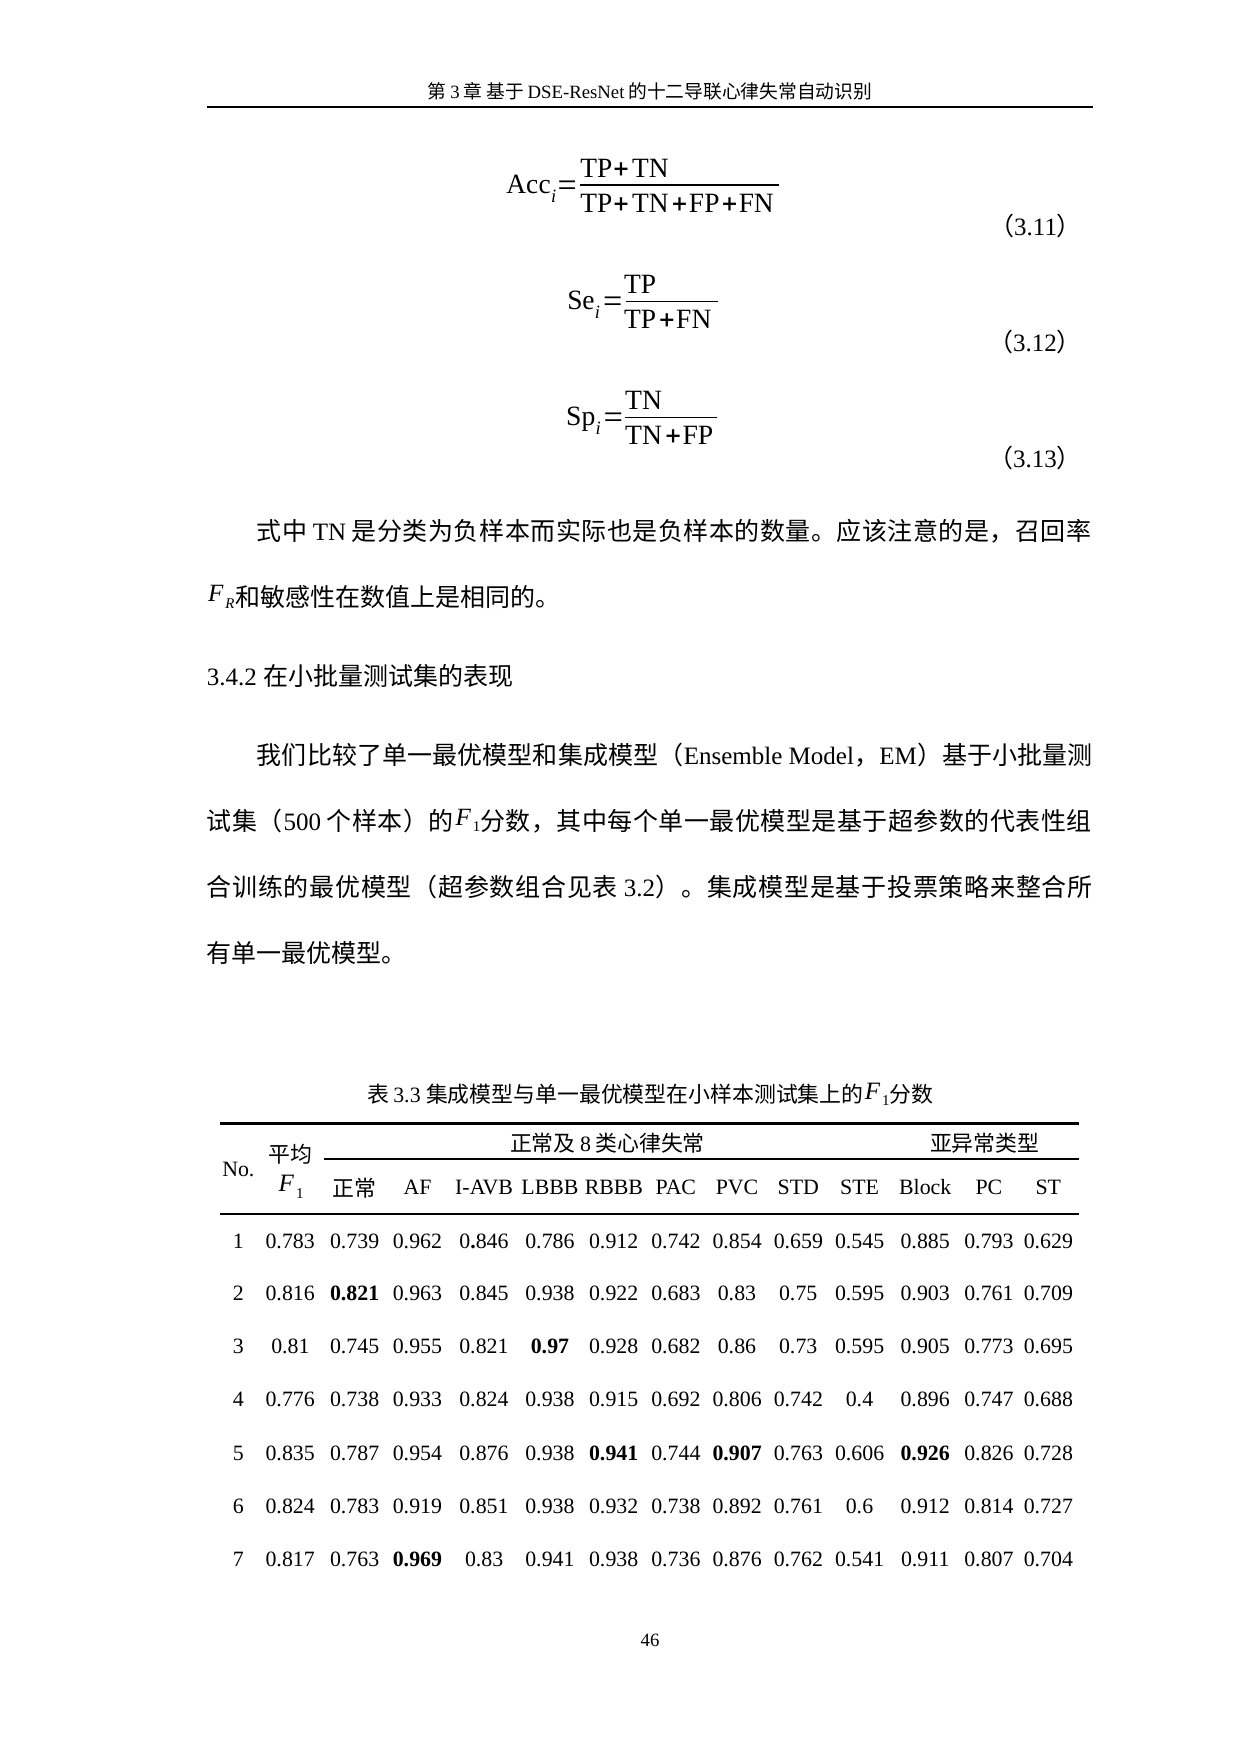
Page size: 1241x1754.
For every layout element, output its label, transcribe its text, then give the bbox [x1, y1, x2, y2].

table_cell 0.824 [256, 1479, 324, 1532]
table_cell 0.938 [518, 1266, 582, 1319]
table_cell 0.763 [324, 1532, 384, 1585]
table_cell 0.545 [829, 1215, 890, 1266]
table_cell 0.907 [706, 1426, 767, 1479]
table_cell 0.817 [256, 1532, 324, 1585]
table_cell 0.683 [645, 1266, 706, 1319]
table_cell 0.846 [450, 1215, 517, 1266]
table_cell 0.763 [768, 1426, 829, 1479]
table_cell 0.821 [450, 1319, 517, 1372]
table_cell 0.742 [768, 1373, 829, 1426]
table_cell 0.773 [960, 1319, 1017, 1372]
table_header 正常及8类心律失常 [324, 1125, 890, 1158]
table_cell PAC [645, 1160, 706, 1213]
table_cell 0.845 [450, 1266, 517, 1319]
table_header 亚异常类型 [890, 1125, 1079, 1158]
table_cell 4 [220, 1373, 256, 1426]
table_cell 0.876 [450, 1426, 517, 1479]
table_header 平均 [256, 1125, 324, 1213]
table_cell STE [829, 1160, 890, 1213]
table_cell RBBB [582, 1160, 645, 1213]
table_cell 0.688 [1018, 1373, 1079, 1426]
table_cell 0.695 [1018, 1319, 1079, 1372]
text 表3.3 集成模型与单一最优模型在小样本测试集上的分数 [207, 1076, 1093, 1109]
table_cell 0.595 [829, 1319, 890, 1372]
table_cell 0.826 [960, 1426, 1017, 1479]
table_header No. [220, 1125, 256, 1213]
table_cell 3 [220, 1319, 256, 1372]
table_cell 0.744 [645, 1426, 706, 1479]
table_cell 0.954 [384, 1426, 450, 1479]
table_cell 0.81 [256, 1319, 324, 1372]
table_cell 0.738 [324, 1373, 384, 1426]
table_cell 0.876 [706, 1532, 767, 1585]
table_cell 0.659 [768, 1215, 829, 1266]
table_cell 0.938 [518, 1426, 582, 1479]
table_cell 正常 [324, 1160, 384, 1213]
table_cell 0.692 [645, 1373, 706, 1426]
table_cell ST [1018, 1160, 1079, 1213]
text 我们比较了单一最优模型和集成模型（Ensemble Model，EM）基于小批量测试集（500个样本）的分数，其中每个单一最优模型是基于超参数的代表性组合训练的最优模型（超参数组合见表3.2）。集成模型是基于投票策略来整合所有单一最优模型。 [207, 720, 1093, 1051]
text 3.4.2 在小批量测试集的表现 [207, 641, 1093, 708]
table_cell 0.911 [890, 1532, 960, 1585]
table_cell 0.892 [706, 1479, 767, 1532]
table_cell I-AVB [450, 1160, 517, 1213]
table_cell 0.595 [829, 1266, 890, 1319]
table_cell 0.824 [450, 1373, 517, 1426]
table_cell 0.783 [324, 1479, 384, 1532]
table_cell 0.969 [384, 1532, 450, 1585]
table_cell 0.928 [582, 1319, 645, 1372]
table_cell 0.776 [256, 1373, 324, 1426]
table_cell 0.919 [384, 1479, 450, 1532]
table_cell 0.816 [256, 1266, 324, 1319]
table_cell 0.6 [829, 1479, 890, 1532]
table_cell 0.851 [450, 1479, 517, 1532]
table_cell 0.806 [706, 1373, 767, 1426]
table_cell 5 [220, 1426, 256, 1479]
table_cell 0.73 [768, 1319, 829, 1372]
table_cell 0.793 [960, 1215, 1017, 1266]
table_cell 0.835 [256, 1426, 324, 1479]
table_cell 0.727 [1018, 1479, 1079, 1532]
table_cell 0.786 [518, 1215, 582, 1266]
table_cell 0.807 [960, 1532, 1017, 1585]
table_cell 0.912 [890, 1479, 960, 1532]
table_cell 0.629 [1018, 1215, 1079, 1266]
table_cell 0.75 [768, 1266, 829, 1319]
table_cell 0.915 [582, 1373, 645, 1426]
table_cell 0.541 [829, 1532, 890, 1585]
table_cell 0.83 [706, 1266, 767, 1319]
table_cell 0.814 [960, 1479, 1017, 1532]
table_cell Block [890, 1160, 960, 1213]
table_cell 0.787 [324, 1426, 384, 1479]
table_cell 0.962 [384, 1215, 450, 1266]
table_cell 6 [220, 1479, 256, 1532]
text （3.12） [207, 264, 1093, 364]
table_cell 0.938 [582, 1532, 645, 1585]
table_cell 0.86 [706, 1319, 767, 1372]
table_cell 7 [220, 1532, 256, 1585]
table_cell 0.97 [518, 1319, 582, 1372]
table_cell 0.783 [256, 1215, 324, 1266]
table_cell AF [384, 1160, 450, 1213]
table_cell 0.4 [829, 1373, 890, 1426]
table_cell 0.821 [324, 1266, 384, 1319]
table_cell 0.739 [324, 1215, 384, 1266]
table_cell 0.905 [890, 1319, 960, 1372]
table_cell 0.736 [645, 1532, 706, 1585]
table_cell 0.938 [518, 1373, 582, 1426]
table_cell 0.761 [768, 1479, 829, 1532]
table_cell 0.745 [324, 1319, 384, 1372]
table_cell 0.738 [645, 1479, 706, 1532]
table_cell 0.709 [1018, 1266, 1079, 1319]
table_cell STD [768, 1160, 829, 1213]
table_cell 0.922 [582, 1266, 645, 1319]
table_cell 0.704 [1018, 1532, 1079, 1585]
table_cell 0.903 [890, 1266, 960, 1319]
table_cell 0.885 [890, 1215, 960, 1266]
table_cell 0.941 [582, 1426, 645, 1479]
text （3.13） [207, 380, 1093, 480]
table_cell 0.762 [768, 1532, 829, 1585]
table_cell PVC [706, 1160, 767, 1213]
table_cell 2 [220, 1266, 256, 1319]
table_cell 1 [220, 1215, 256, 1266]
table_cell 0.728 [1018, 1426, 1079, 1479]
table_cell 0.606 [829, 1426, 890, 1479]
text 式中TN是分类为负样本而实际也是负样本的数量。应该注意的是，召回率和敏感性在数值上是相同的。 [207, 496, 1093, 629]
table_cell 0.932 [582, 1479, 645, 1532]
table_cell 0.912 [582, 1215, 645, 1266]
table_cell LBBB [518, 1160, 582, 1213]
table_cell 0.938 [518, 1479, 582, 1532]
table_cell 0.761 [960, 1266, 1017, 1319]
table_cell 0.682 [645, 1319, 706, 1372]
table_cell PC [960, 1160, 1017, 1213]
table_cell 0.963 [384, 1266, 450, 1319]
table_cell 0.854 [706, 1215, 767, 1266]
table_cell 0.747 [960, 1373, 1017, 1426]
table_cell 0.933 [384, 1373, 450, 1426]
table_cell 0.926 [890, 1426, 960, 1479]
table_cell 0.896 [890, 1373, 960, 1426]
table_cell 0.941 [518, 1532, 582, 1585]
text （3.11） [207, 148, 1093, 248]
table_cell 0.742 [645, 1215, 706, 1266]
table_cell 0.83 [450, 1532, 517, 1585]
table_cell 0.955 [384, 1319, 450, 1372]
